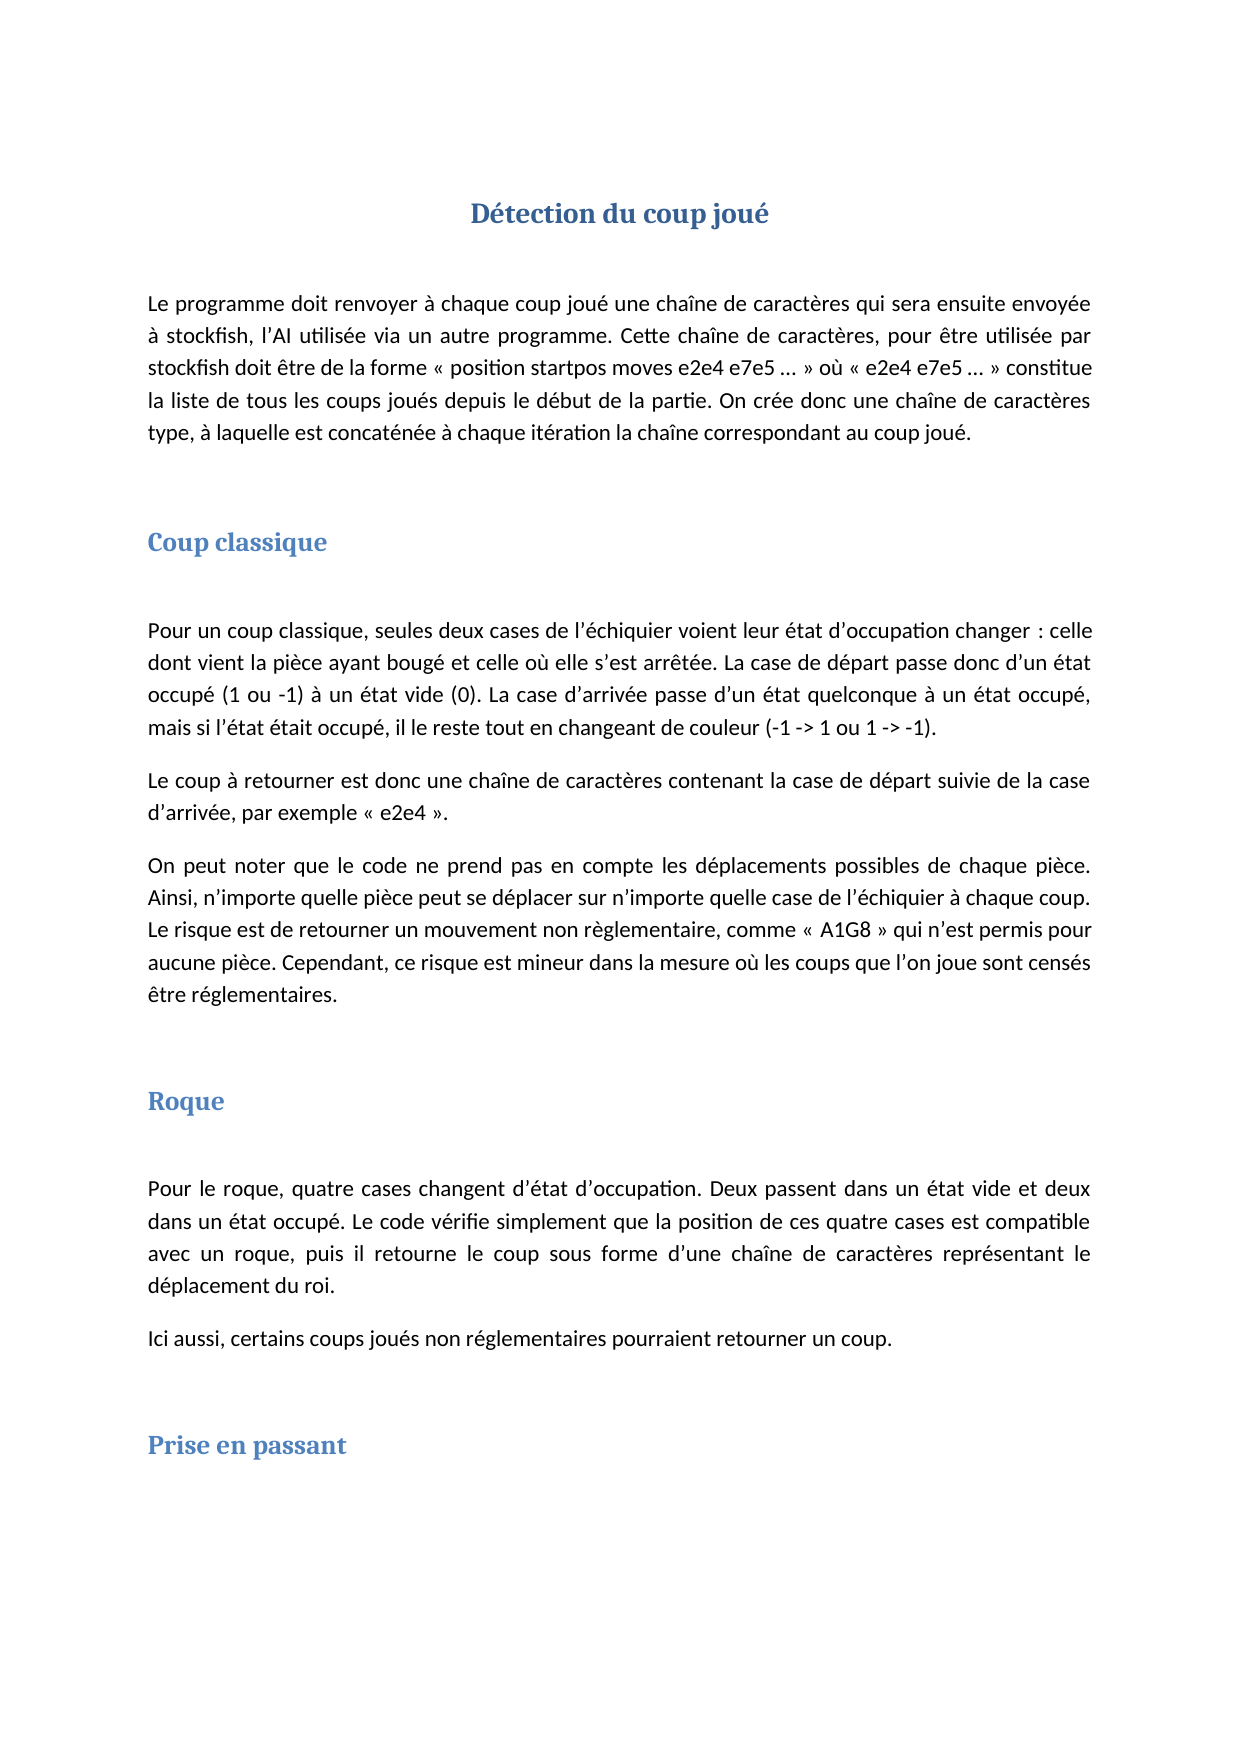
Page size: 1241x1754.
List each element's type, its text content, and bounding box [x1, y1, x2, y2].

subtitle Détection du coup joué [148, 198, 1093, 231]
subtitle Roque [148, 1086, 1093, 1117]
text On peut noter que le code ne prend pas en compte les déplacements possibles de chaque pièce. Ainsi, n’importe quelle pièce peut se déplacer sur n’importe quelle case de l’échiquier à chaque coup. Le risque est de retourner un mouvement non règlementaire, comme « A1G8 » qui n’est permis pour aucune pièce. Cependant, ce risque est mineur dans la mesure où les coups que l’on joue sont censés être réglementaires. [148, 851, 1093, 1008]
subtitle Prise en passant [148, 1430, 1093, 1461]
text Ici aussi, certains coups joués non réglementaires pourraient retourner un coup. [148, 1324, 1093, 1352]
text Le programme doit renvoyer à chaque coup joué une chaîne de caractères qui sera ensuite envoyée à stockfish, l’AI utilisée via un autre programme. Cette chaîne de caractères, pour être utilisée par stockfish doit être de la forme « position startpos moves e2e4 e7e5 … » où « e2e4 e7e5 … » constitue la liste de tous les coups joués depuis le début de la partie. On crée donc une chaîne de caractères type, à laquelle est concaténée à chaque itération la chaîne correspondant au coup joué. [148, 289, 1093, 446]
text Le coup à retourner est donc une chaîne de caractères contenant la case de départ suivie de la case d’arrivée, par exemple « e2e4 ». [148, 766, 1093, 826]
text Pour un coup classique, seules deux cases de l’échiquier voient leur état d’occupation changer : celle dont vient la pièce ayant bougé et celle où elle s’est arrêtée. La case de départ passe donc d’un état occupé (1 ou -1) à un état vide (0). La case d’arrivée passe d’un état quelconque à un état occupé, mais si l’état était occupé, il le reste tout en changeant de couleur (-1 -> 1 ou 1 -> -1). [148, 616, 1093, 741]
subtitle Coup classique [148, 527, 1093, 559]
text Pour le roque, quatre cases changent d’état d’occupation. Deux passent dans un état vide et deux dans un état occupé. Le code vérifie simplement que la position de ces quatre cases est compatible avec un roque, puis il retourne le coup sous forme d’une chaîne de caractères représentant le déplacement du roi. [148, 1174, 1093, 1299]
